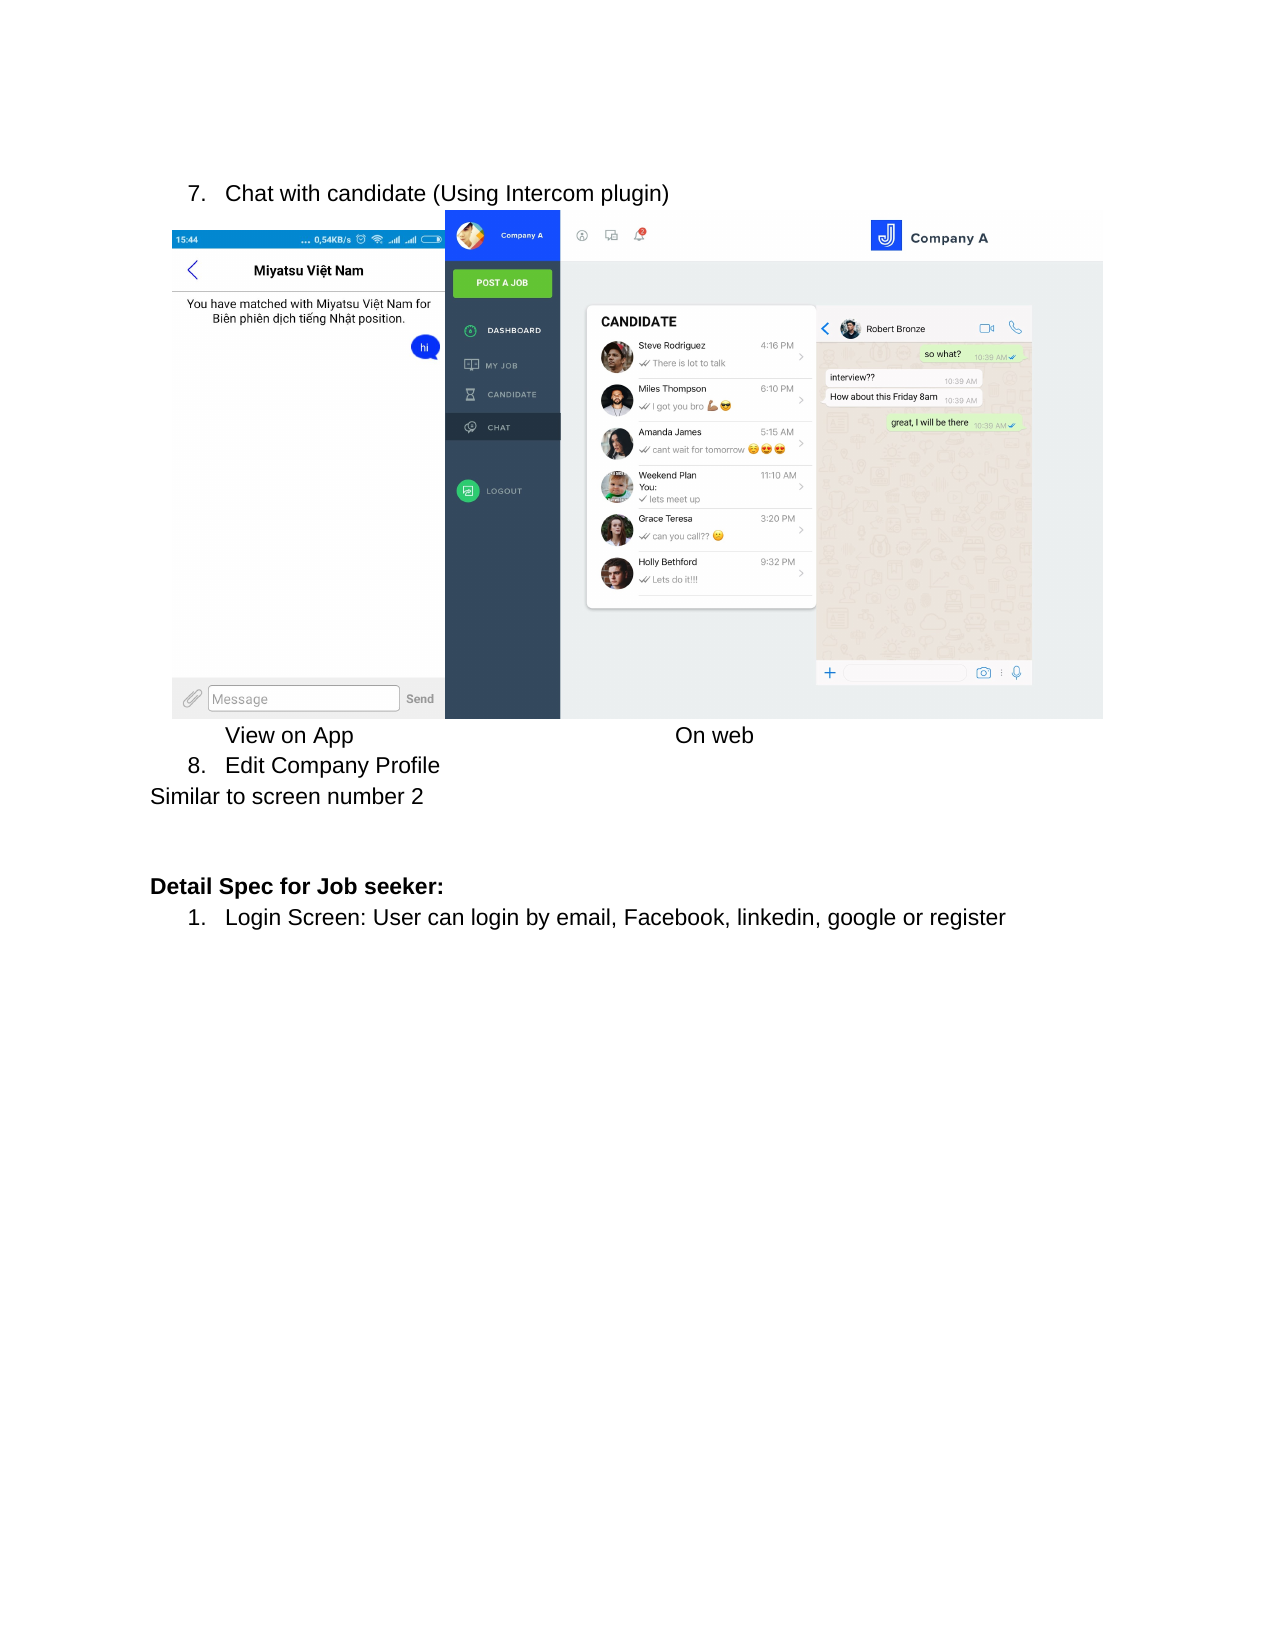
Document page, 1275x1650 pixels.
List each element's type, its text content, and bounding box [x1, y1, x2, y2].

picture [405, 233, 416, 244]
text Similar to screen number 2 [150, 783, 1125, 809]
list Edit Company Profile [187, 752, 1125, 779]
picture [400, 230, 408, 236]
picture [389, 236, 401, 246]
list Chat with candidate (Using Intercom plugin) [187, 180, 1125, 207]
text View on App On web [150, 722, 1125, 749]
picture [172, 210, 1103, 719]
picture [383, 230, 399, 236]
picture [357, 230, 373, 240]
text Detail Spec for Job seeker: [150, 873, 1125, 900]
picture [371, 234, 382, 242]
list Login Screen: User can login by email, Facebook, linkedin, google or register [187, 903, 1125, 930]
